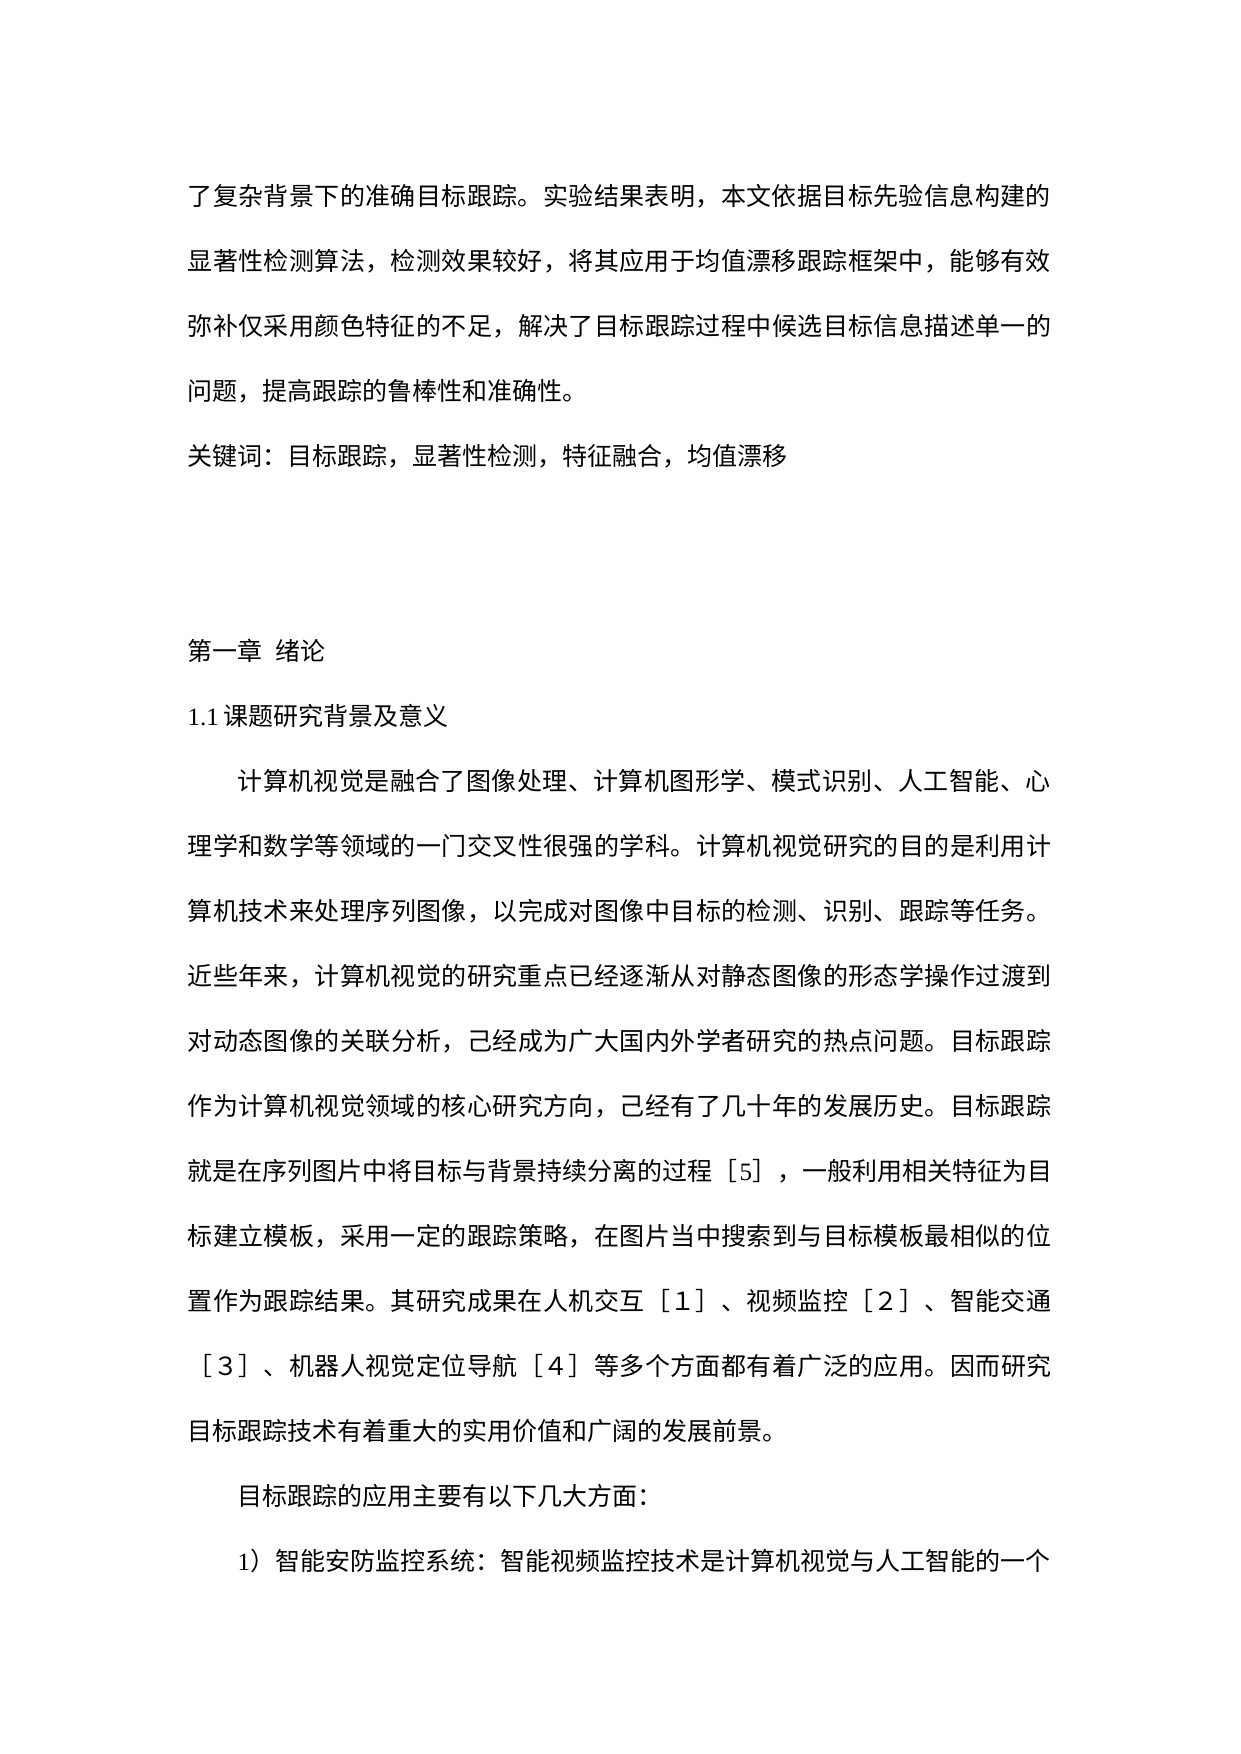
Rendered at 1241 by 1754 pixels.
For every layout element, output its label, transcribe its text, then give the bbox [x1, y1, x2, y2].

text 目标跟踪的应用主要有以下几大方面： [187, 1462, 1053, 1527]
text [187, 1527, 1053, 1592]
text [187, 162, 1053, 422]
text 计算机视觉是融合了图像处理、计算机图形学、模式识别、人工智能、心理学和数学等领域的一门交叉性很强的学科。计算机视觉研究的目的是利用计算机技术来处理序列图像，以完成对图像中目标的检测、识别、跟踪等任务。近些年来，计算机视觉的研究重点已经逐渐从对静态图像的形态学操作过渡到对动态图像的关联分析，己经成为广大国内外学者研究的热点问题。目标跟踪作为计算机视觉领域的核心研究方向，己经有了几十年的发展历史。目标跟踪就是在序列图片中将目标与背景持续分离的过程［5］，一般利用相关特征为目标建立模板，采用一定的跟踪策略，在图片当中搜索到与目标模板最相似的位置作为跟踪结果。其研究成果在人机交互［１］、视频监控［２］、智能交通［３］、机器人视觉定位导航［４］等多个方面都有着广泛的应用。因而研究目标跟踪技术有着重大的实用价值和广阔的发展前景。 [187, 747, 1053, 1462]
list 绪论 [187, 617, 1053, 682]
text 1.1课题研究背景及意义 [187, 682, 1053, 747]
text 关键词：目标跟踪，显著性检测，特征融合，均值漂移 [187, 422, 1053, 487]
